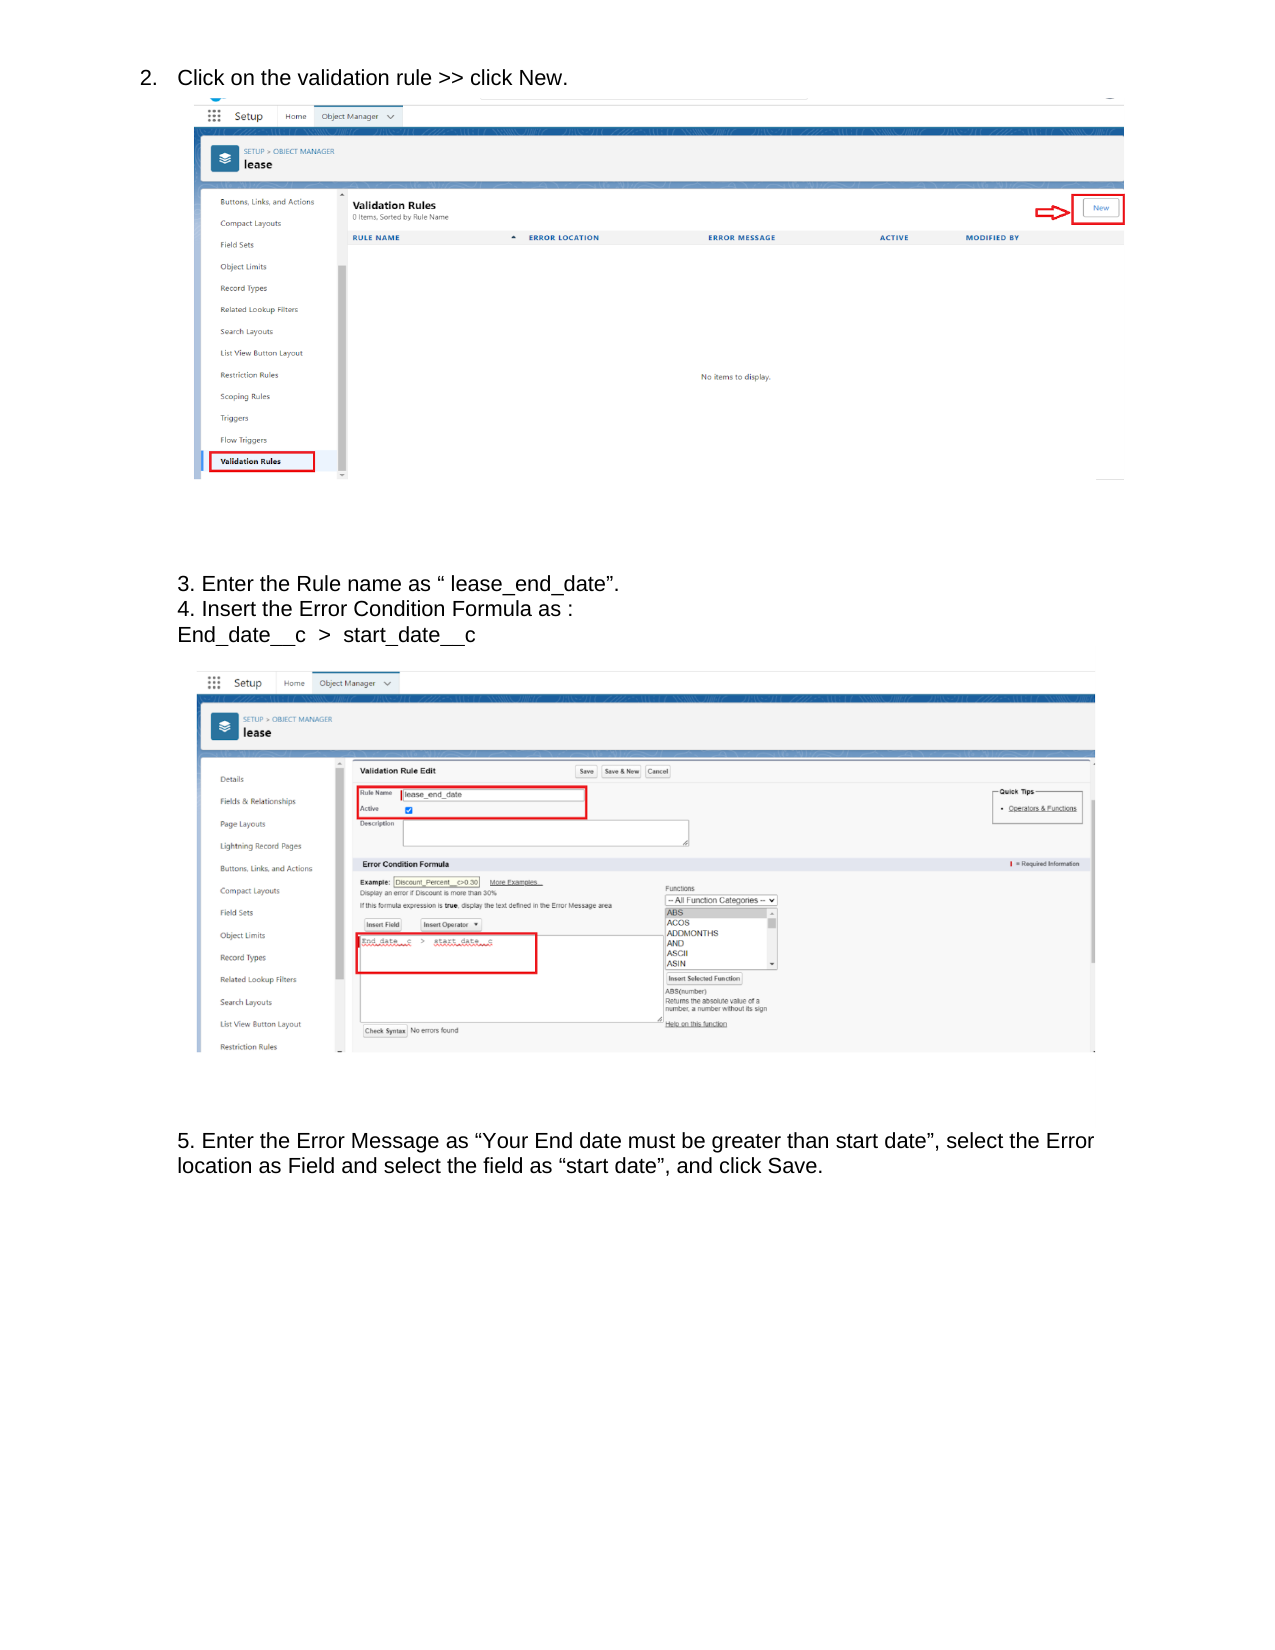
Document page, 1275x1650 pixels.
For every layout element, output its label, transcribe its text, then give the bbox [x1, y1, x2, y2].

picture [177, 89, 1153, 571]
text 3. Enter the Rule name as “ lease_end_date”. [177, 571, 1137, 596]
text 5. Enter the Error Message as “Your End date must be greater than start date”, select the Error location as Field and select the field as “start date”, and click Save. [177, 1128, 1137, 1178]
picture [177, 646, 1153, 1128]
list Click on the validation rule >> click New. [139, 64, 1137, 90]
text 4. Insert the Error Condition Formula as : End_date__c > start_date__c [177, 596, 1137, 646]
